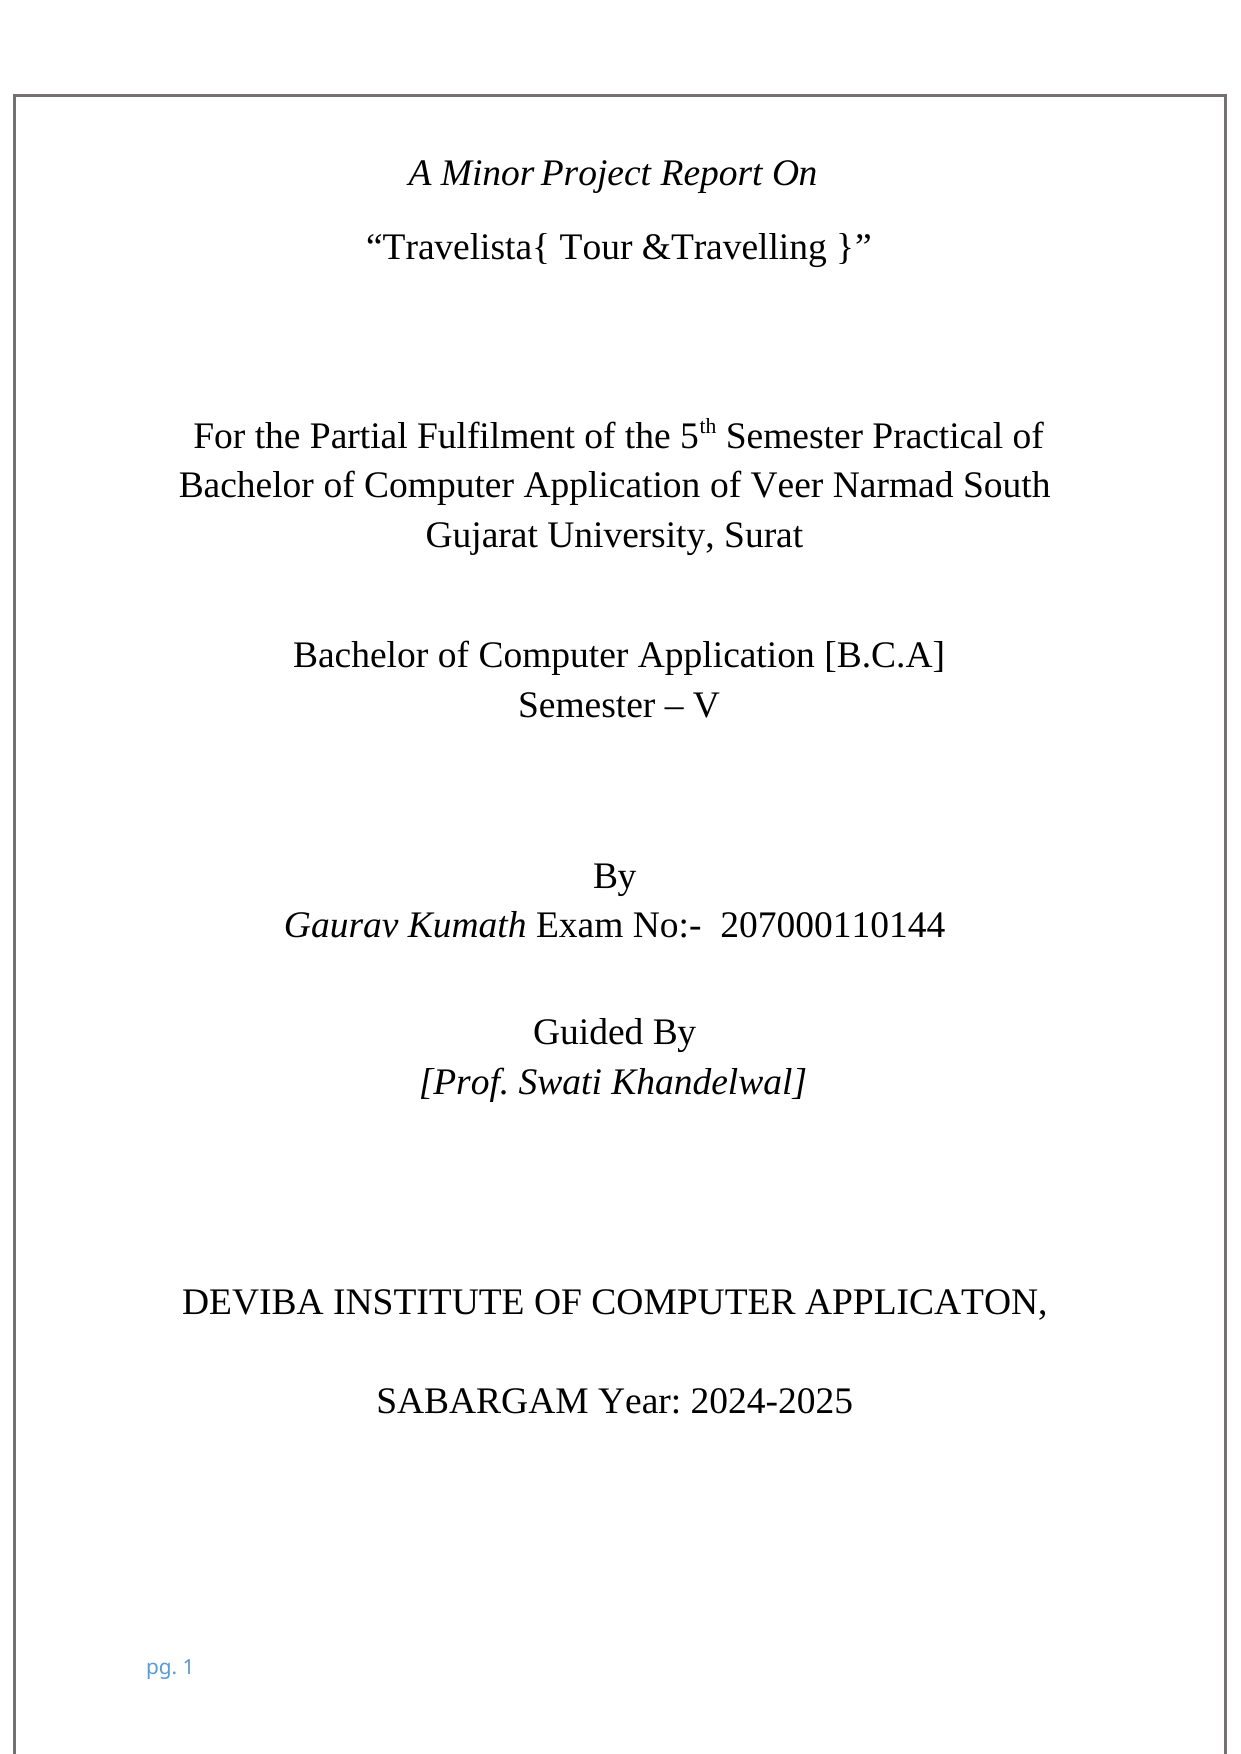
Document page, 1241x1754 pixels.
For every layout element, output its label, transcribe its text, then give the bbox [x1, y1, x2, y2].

text By [141, 853, 1089, 896]
text Gaurav Kumath Exam No:- 207000110144 [231, 903, 998, 946]
text Bachelor of Computer Application [B.C.A] Semester – V [231, 633, 1006, 726]
text “Travelista{ Tour &Travelling }” [231, 224, 1006, 267]
text For the Partial Fulfilment of the 5th Semester Practical of Bachelor of Computer Application of Veer Narmad South Gujarat University, Surat [176, 413, 1052, 556]
text Guided By [141, 1009, 1089, 1052]
text [Prof. Swati Khandelwal] [231, 1059, 998, 1103]
text A Minor Project Report On [231, 150, 998, 193]
text DEVIBA INSTITUTE OF COMPUTER APPLICATON, SABARGAM Year: 2024-2025 [141, 1279, 1088, 1422]
